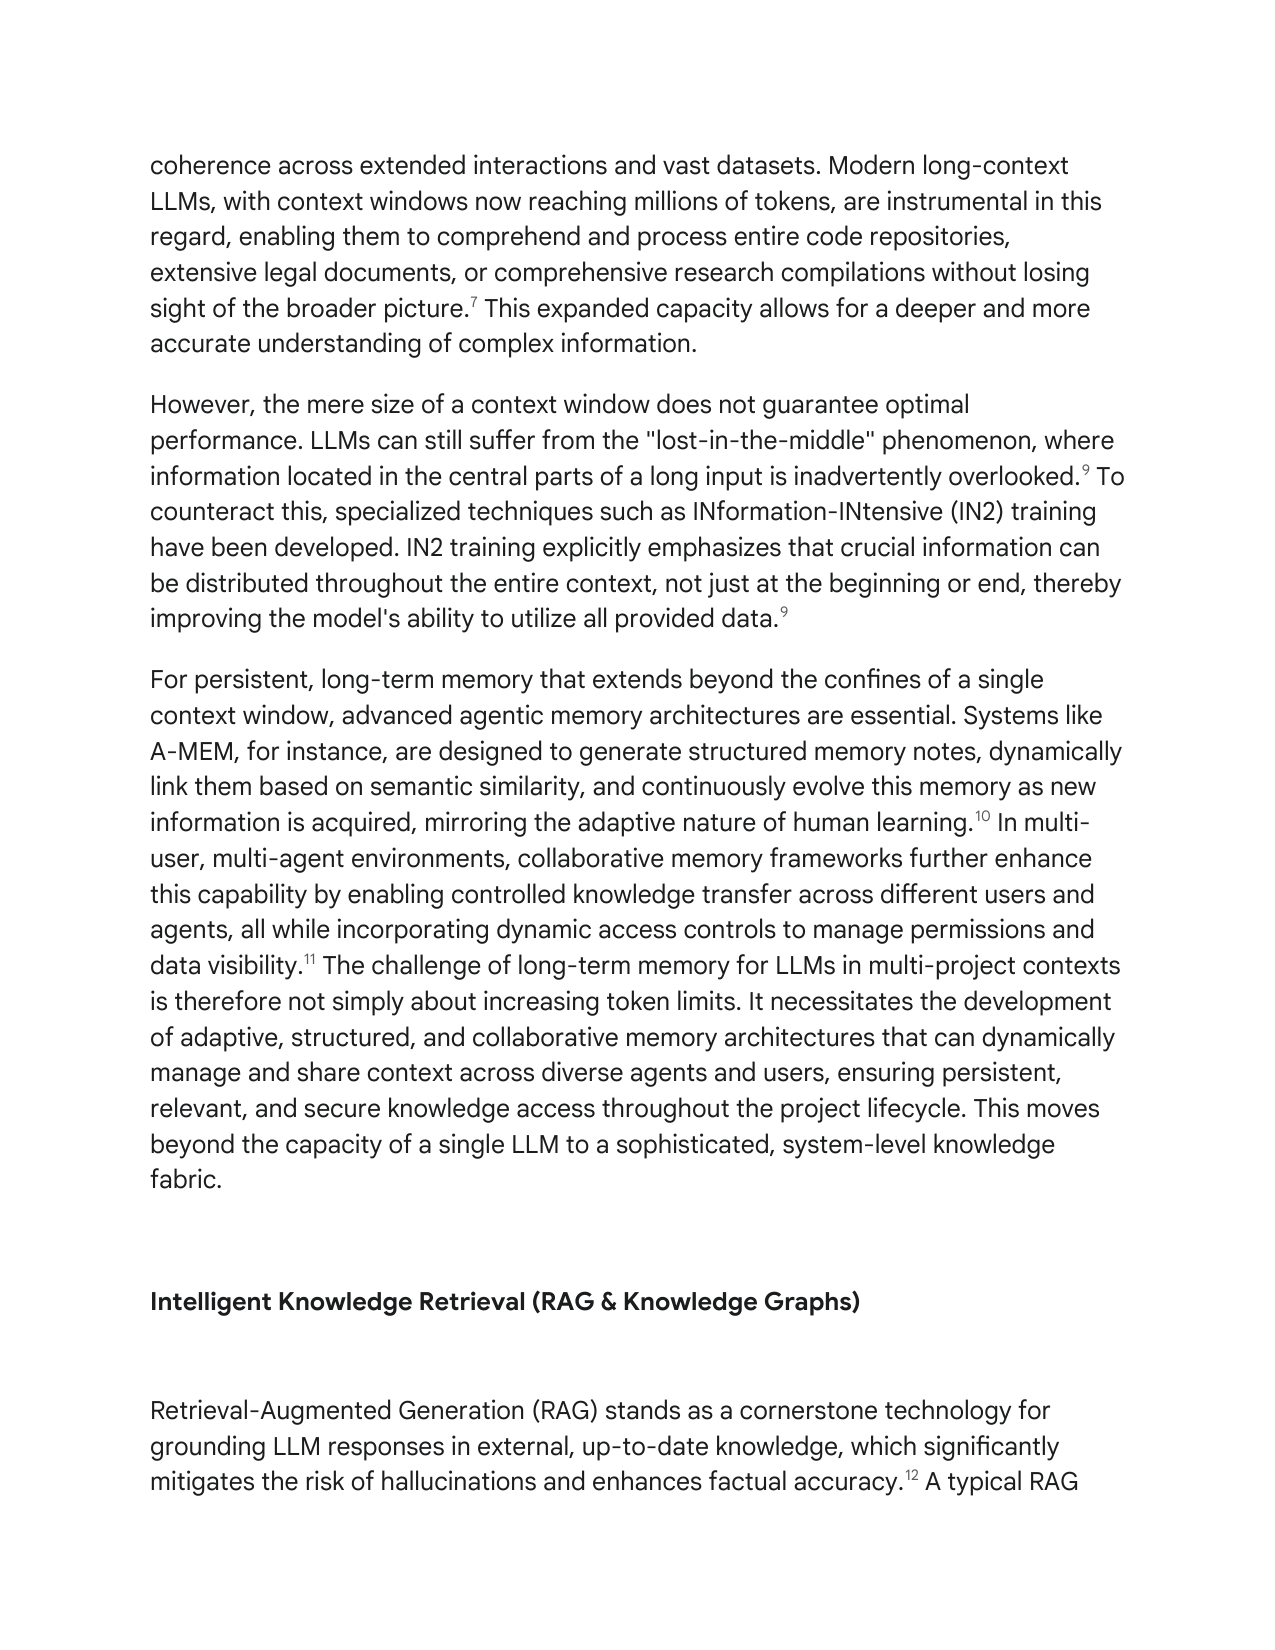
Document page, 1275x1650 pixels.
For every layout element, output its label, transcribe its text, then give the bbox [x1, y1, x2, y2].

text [150, 1395, 1125, 1498]
subtitle Intelligent Knowledge Retrieval (RAG & Knowledge Graphs) [150, 1286, 1125, 1317]
text For persistent, long-term memory that extends beyond the confines of a single context window, advanced agentic memory architectures are essential. Systems like A-MEM, for instance, are designed to generate structured memory notes, dynamically link them based on semantic similarity, and continuously evolve this memory as new information is acquired, mirroring the adaptive nature of human learning.10 In multi-user, multi-agent environments, collaborative memory frameworks further enhance this capability by enabling controlled knowledge transfer across different users and agents, all while incorporating dynamic access controls to manage permissions and data visibility.11 The challenge of long-term memory for LLMs in multi-project contexts is therefore not simply about increasing token limits. It necessitates the development of adaptive, structured, and collaborative memory architectures that can dynamically manage and share context across diverse agents and users, ensuring persistent, relevant, and secure knowledge access throughout the project lifecycle. This moves beyond the capacity of a single LLM to a sophisticated, system-level knowledge fabric. [150, 664, 1125, 1196]
text However, the mere size of a context window does not guarantee optimal performance. LLMs can still suffer from the "lost-in-the-middle" phenomenon, where information located in the central parts of a long input is inadvertently overlooked.9 To counteract this, specialized techniques such as INformation-INtensive (IN2) training have been developed. IN2 training explicitly emphasizes that crucial information can be distributed throughout the entire context, not just at the beginning or end, thereby improving the model's ability to utilize all provided data.9 [150, 389, 1125, 635]
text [150, 150, 1125, 360]
